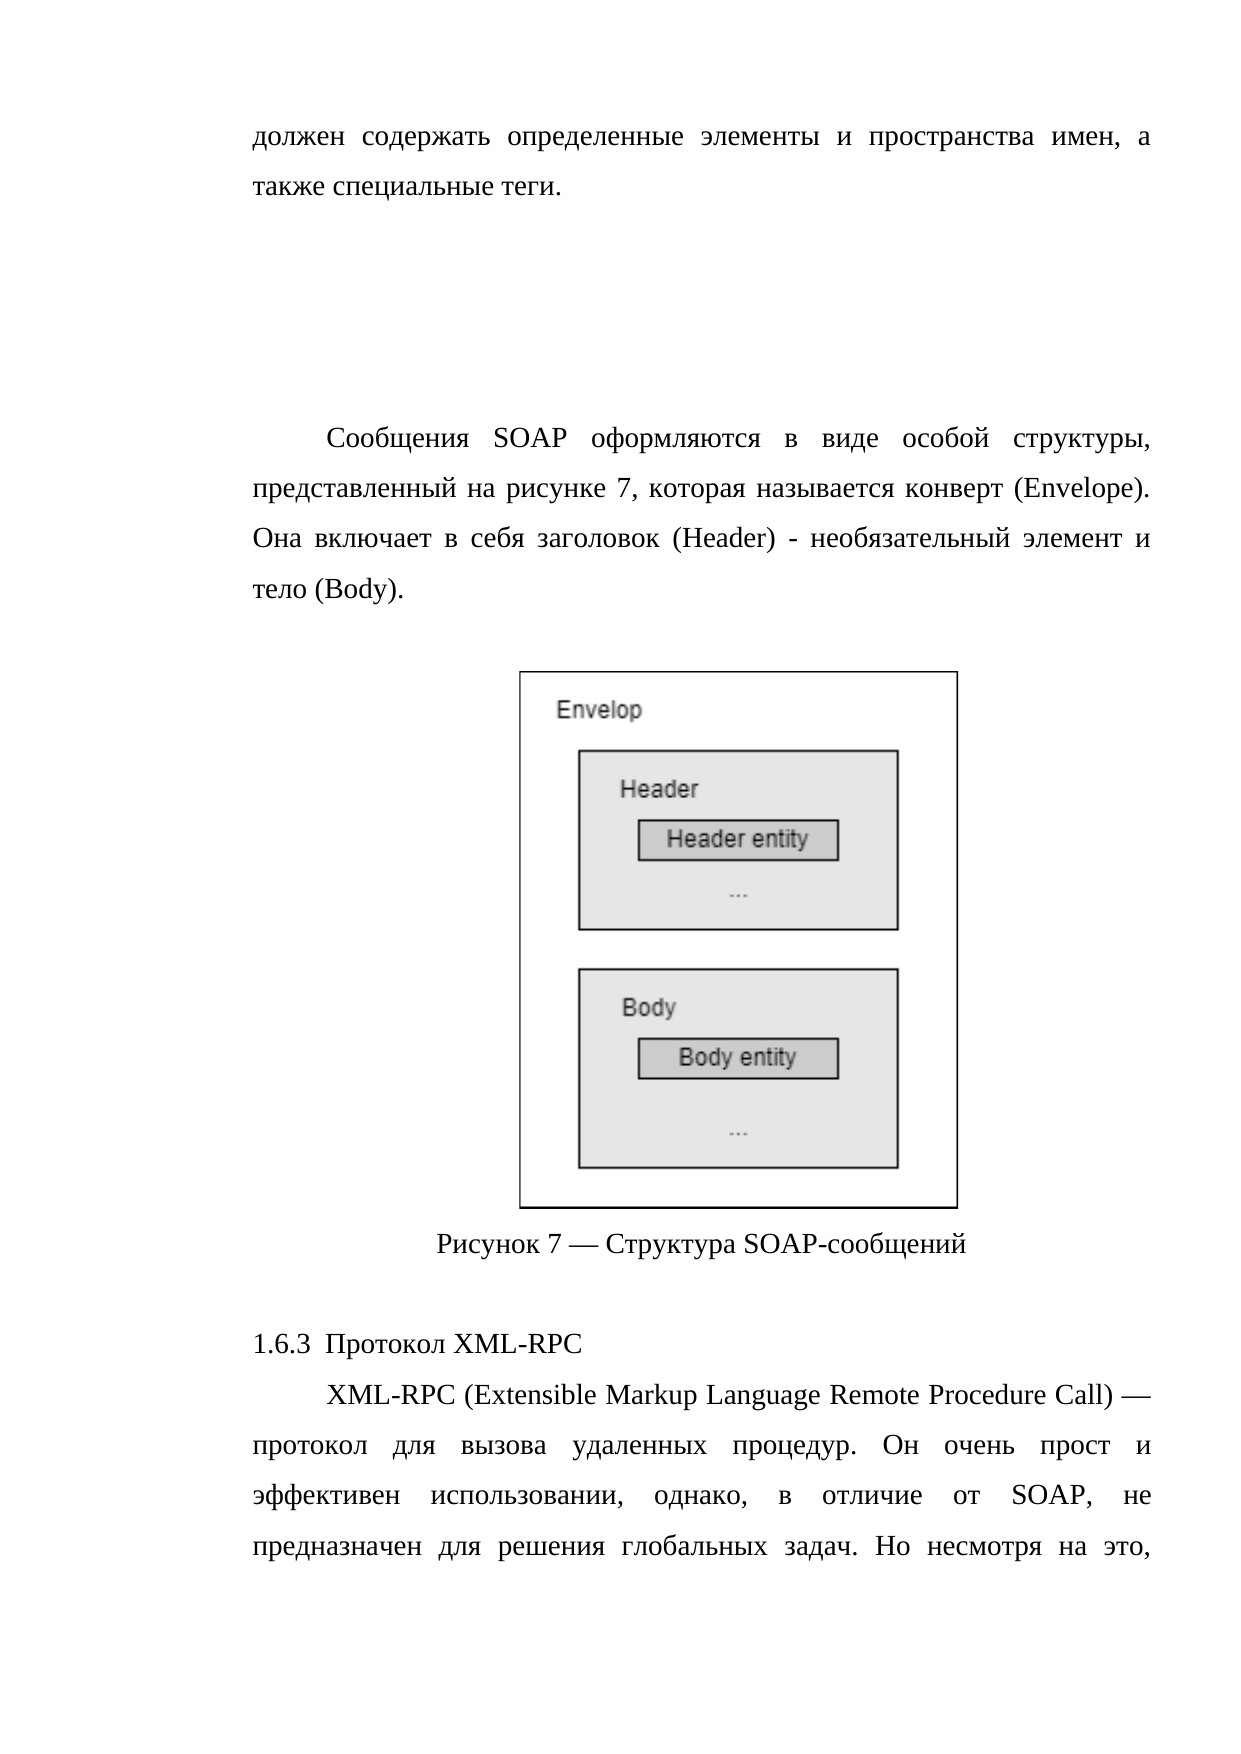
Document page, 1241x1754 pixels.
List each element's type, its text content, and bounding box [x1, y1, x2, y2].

picture [519, 671, 959, 1209]
text Сообщения SOAP оформляются в виде особой структуры, представленный на рисунке 7, которая называется конверт (Envelope). Она включает в себя заголовок (Header) - необязательный элемент и тело (Body). [252, 420, 1152, 604]
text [252, 118, 1152, 202]
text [252, 1377, 1152, 1561]
text Протокол XML-RPC [177, 1326, 1152, 1360]
text Рисунок 7 — Структура SOAP-сообщений [177, 1226, 1152, 1259]
